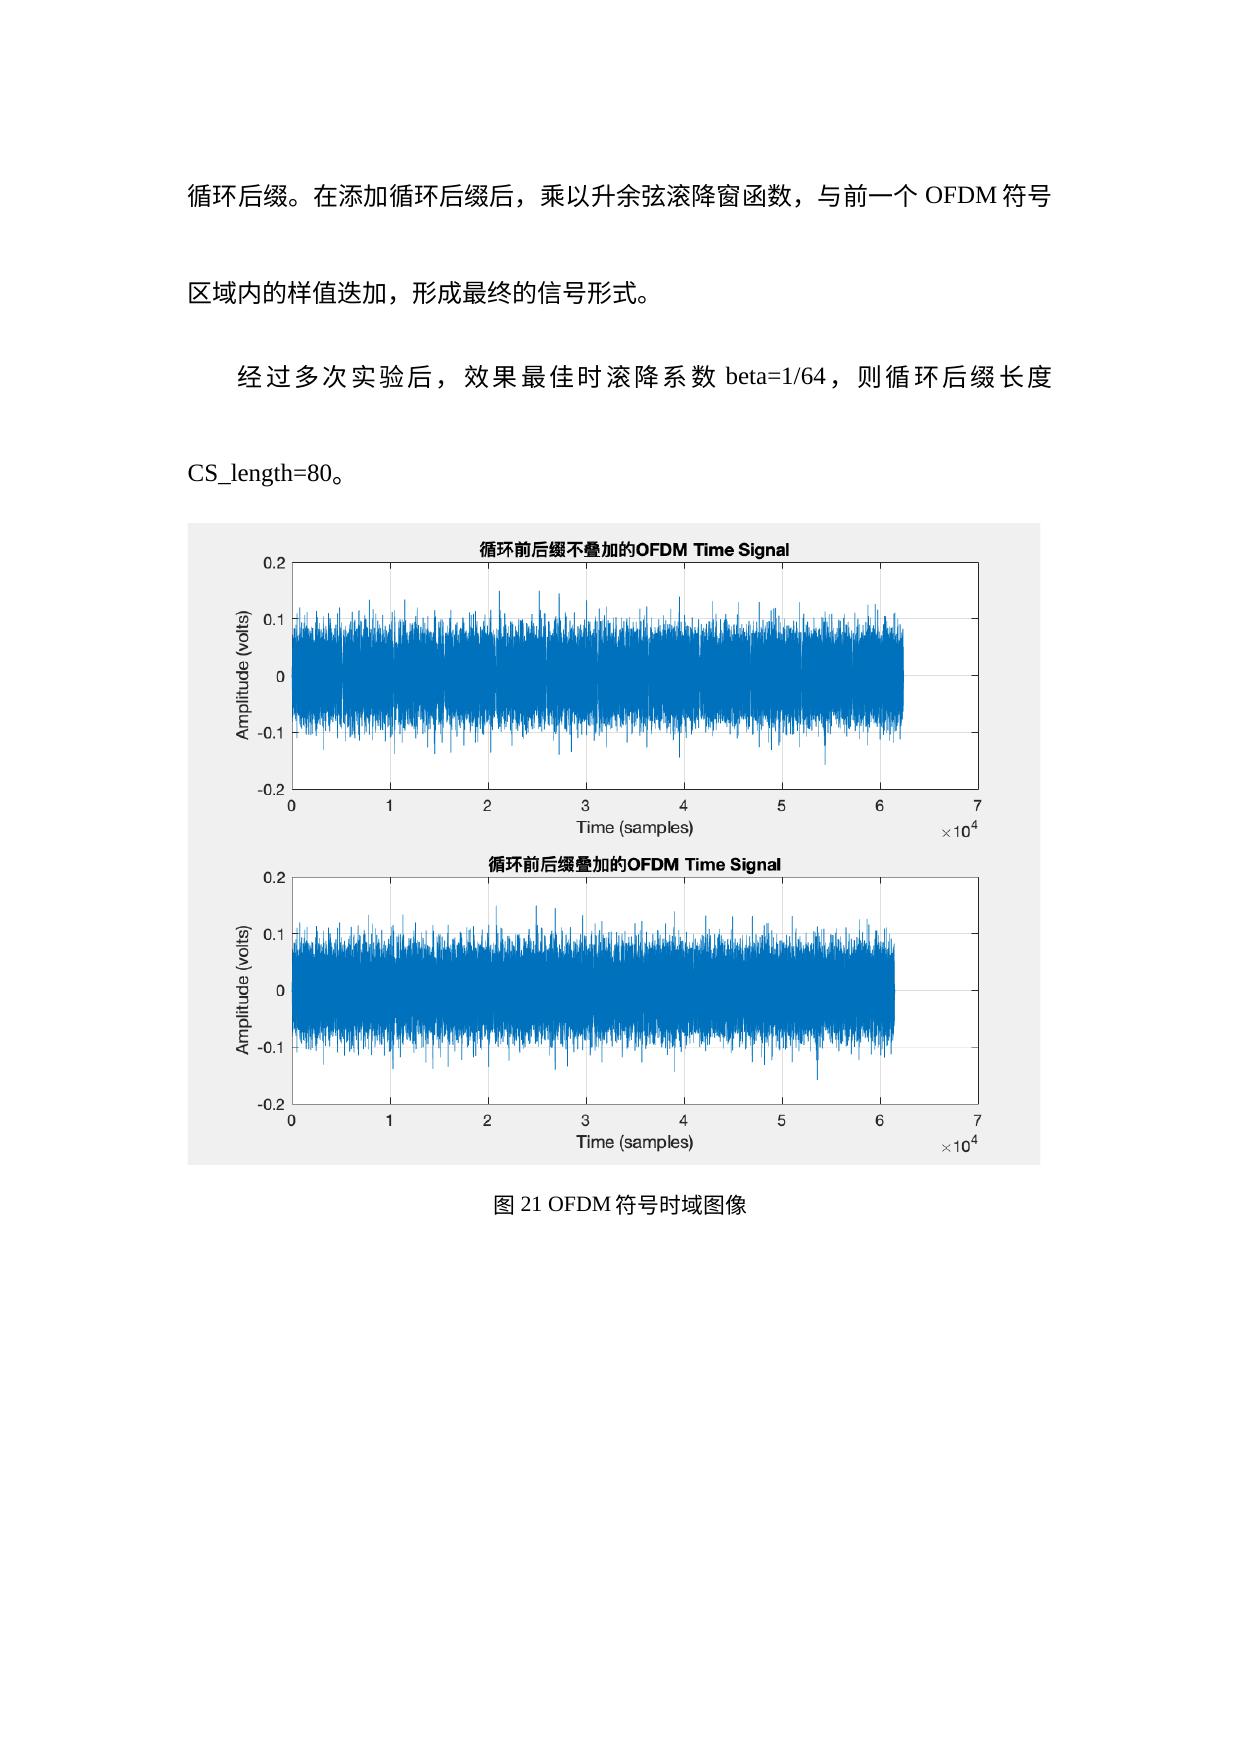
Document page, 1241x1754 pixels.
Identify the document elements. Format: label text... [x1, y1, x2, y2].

text 图 21 OFDM符号时域图像 [187, 1188, 1053, 1220]
picture [187, 523, 1041, 1165]
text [187, 162, 1053, 324]
text 经过多次实验后，效果最佳时滚降系数beta=1/64，则循环后缀长度CS_length=80。 [187, 343, 1053, 505]
